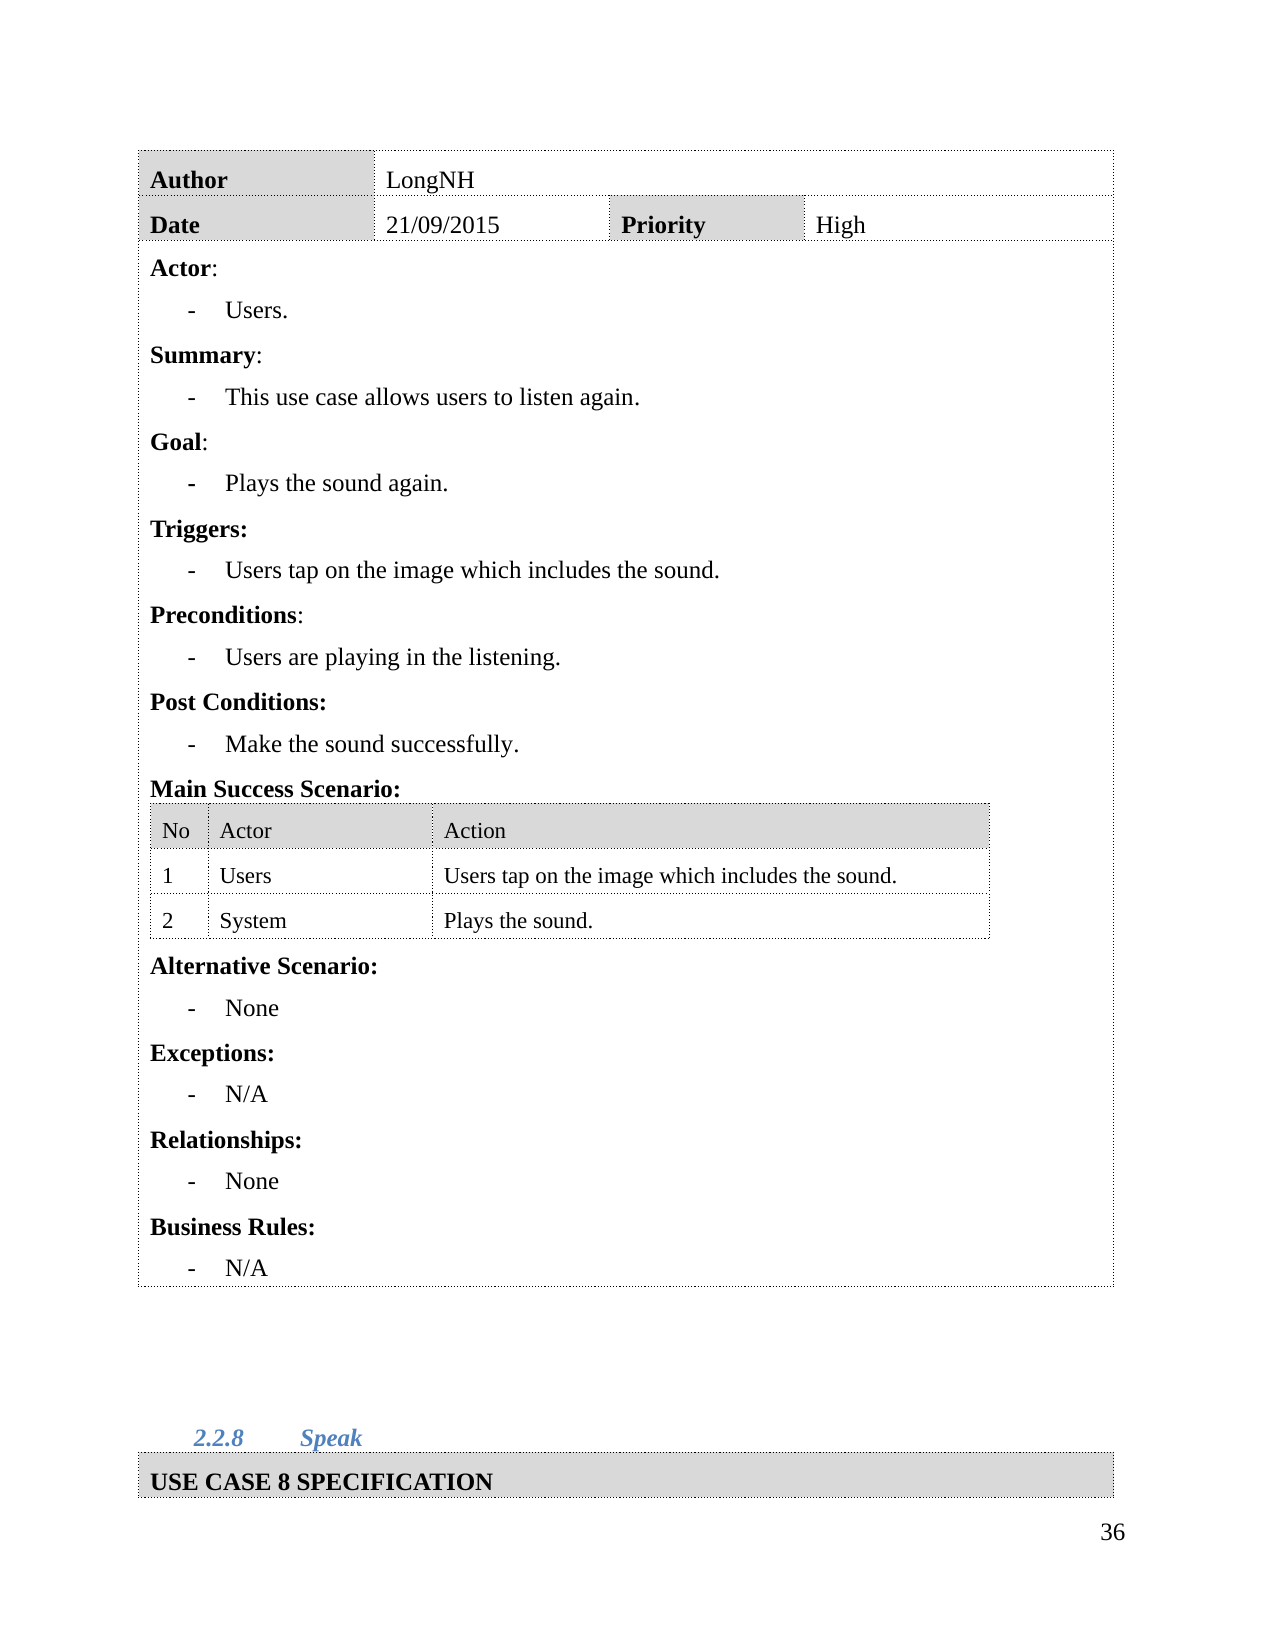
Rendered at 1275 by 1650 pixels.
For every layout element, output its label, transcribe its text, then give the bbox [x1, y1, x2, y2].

table_cell LongNH [375, 150, 1114, 195]
subtitle Speak [194, 1423, 1125, 1452]
table_cell Actor: Users. Summary: This use case allows users to listen again. Goal: Plays the sound again. Triggers: Users tap on the image which includes the sound. Preconditions: Users are playing in the listening. Post Conditions: Make the sound successfully. Main Success Scenario: Alternative Scenario: None Exceptions: N/A Relationships: None Business Rules: N/A [139, 240, 1114, 1286]
table_cell Date [139, 195, 374, 240]
table_cell Author [139, 150, 374, 195]
table_cell High [804, 195, 1114, 240]
table_header USE CASE 8 SPECIFICATION [139, 1452, 1114, 1497]
table_cell Priority [610, 195, 804, 240]
table_cell 21/09/2015 [375, 195, 610, 240]
